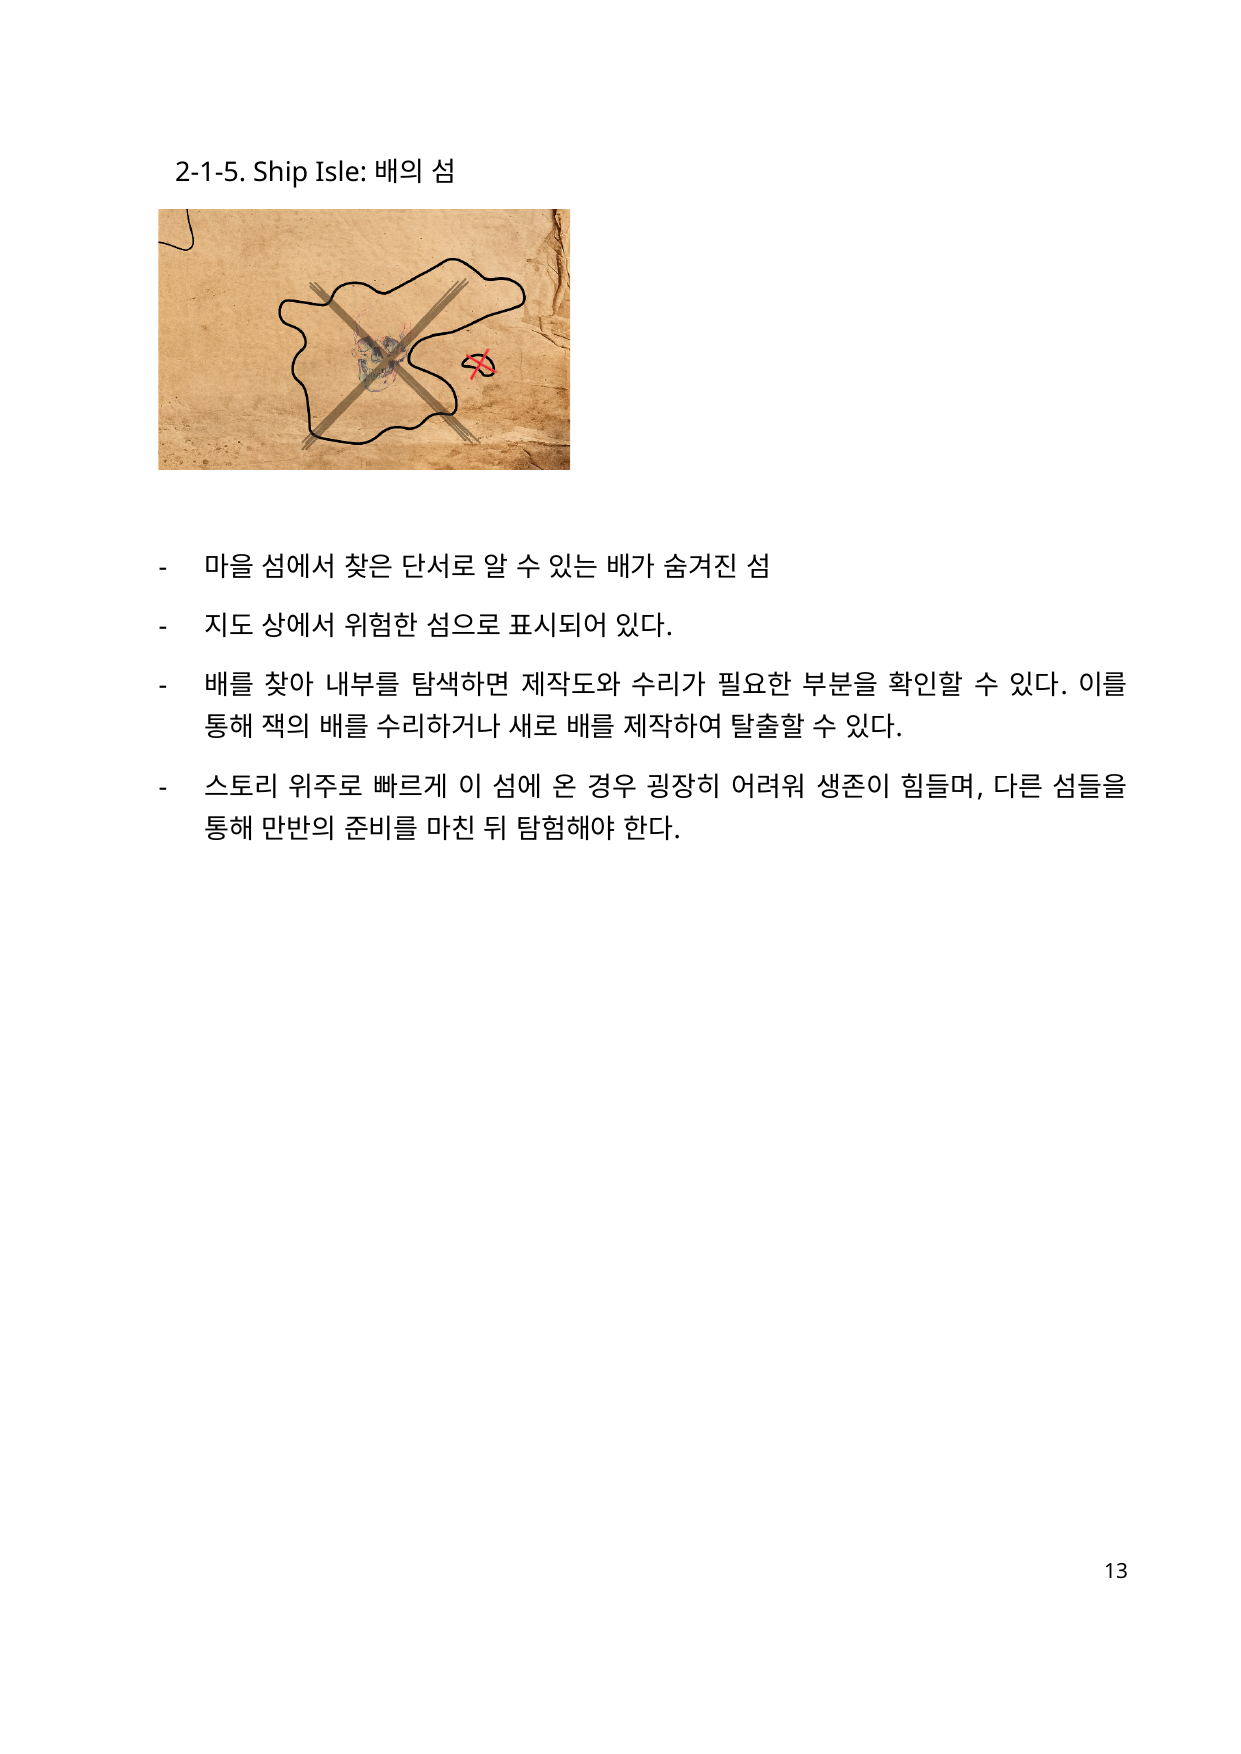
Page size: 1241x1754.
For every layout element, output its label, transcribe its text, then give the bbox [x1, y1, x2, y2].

list 배를 찾아 내부를 탐색하면 제작도와 수리가 필요한 부분을 확인할 수 있다. 이를 통해 잭의 배를 수리하거나 새로 배를 제작하여 탈출할 수 있다. [158, 663, 1128, 745]
picture [158, 209, 571, 470]
subtitle 2-1-5. Ship Isle: 배의 섬 [175, 150, 1128, 189]
list 지도 상에서 위험한 섬으로 표시되어 있다. [158, 604, 1128, 643]
list 마을 섬에서 찾은 단서로 알 수 있는 배가 숨겨진 섬 [158, 544, 1128, 584]
list 스토리 위주로 빠르게 이 섬에 온 경우 굉장히 어려워 생존이 힘들며, 다른 섬들을 통해 만반의 준비를 마친 뒤 탐험해야 한다. [158, 764, 1128, 846]
